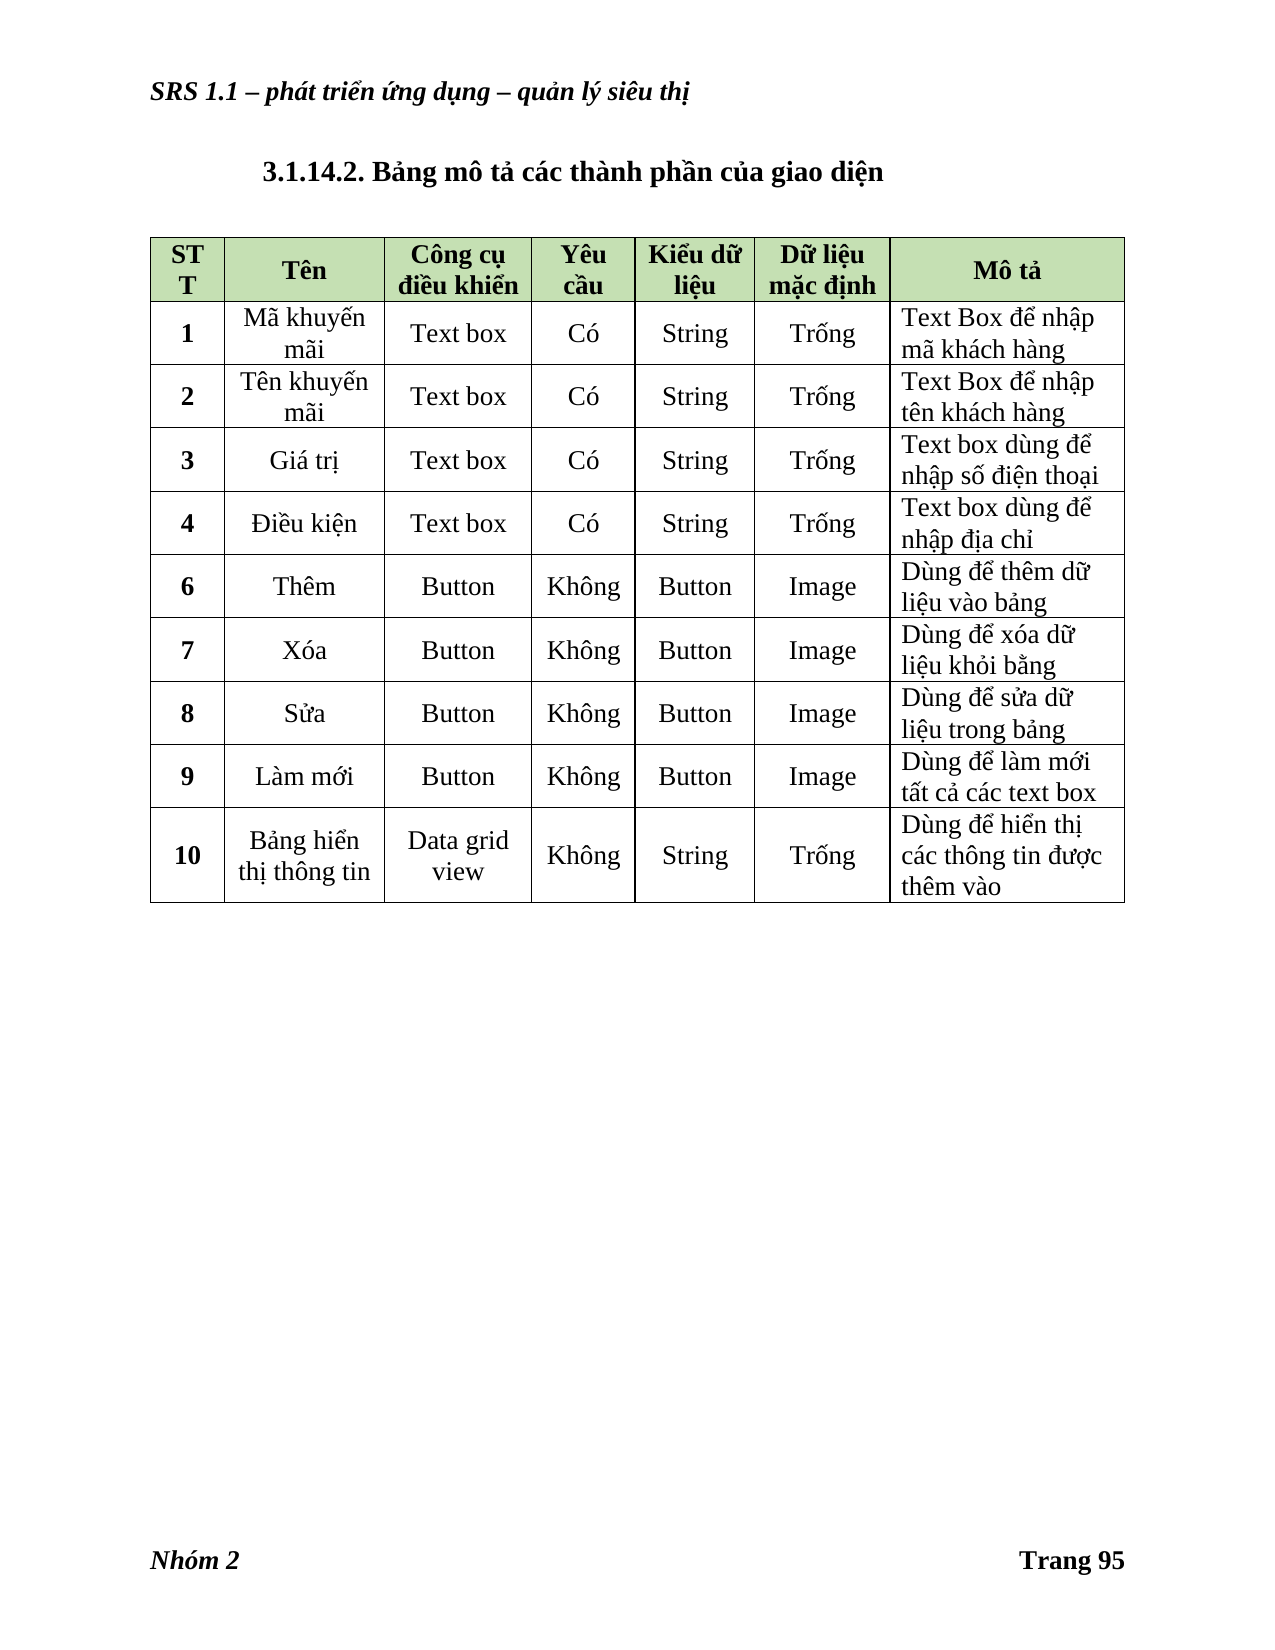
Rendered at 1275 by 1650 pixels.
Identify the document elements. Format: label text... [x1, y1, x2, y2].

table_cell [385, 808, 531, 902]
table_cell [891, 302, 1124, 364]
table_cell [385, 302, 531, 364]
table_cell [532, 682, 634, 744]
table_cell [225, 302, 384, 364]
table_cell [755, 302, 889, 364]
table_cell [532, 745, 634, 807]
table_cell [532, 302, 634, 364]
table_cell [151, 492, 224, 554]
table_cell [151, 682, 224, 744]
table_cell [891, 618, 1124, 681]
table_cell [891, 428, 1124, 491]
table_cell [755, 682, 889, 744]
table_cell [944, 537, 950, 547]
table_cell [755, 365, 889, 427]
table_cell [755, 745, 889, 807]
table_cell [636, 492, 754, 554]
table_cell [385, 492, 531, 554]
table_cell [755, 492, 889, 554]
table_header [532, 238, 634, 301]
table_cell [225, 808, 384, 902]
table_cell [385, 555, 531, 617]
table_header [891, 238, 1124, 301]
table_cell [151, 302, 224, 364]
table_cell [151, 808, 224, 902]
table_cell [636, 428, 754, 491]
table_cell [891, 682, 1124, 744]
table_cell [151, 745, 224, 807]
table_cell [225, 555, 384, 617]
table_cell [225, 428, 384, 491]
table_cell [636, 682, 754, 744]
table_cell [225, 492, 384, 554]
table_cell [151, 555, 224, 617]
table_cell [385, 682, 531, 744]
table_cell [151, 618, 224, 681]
subtitle Bảng mô tả các thành phần của giao diện [262, 154, 1125, 188]
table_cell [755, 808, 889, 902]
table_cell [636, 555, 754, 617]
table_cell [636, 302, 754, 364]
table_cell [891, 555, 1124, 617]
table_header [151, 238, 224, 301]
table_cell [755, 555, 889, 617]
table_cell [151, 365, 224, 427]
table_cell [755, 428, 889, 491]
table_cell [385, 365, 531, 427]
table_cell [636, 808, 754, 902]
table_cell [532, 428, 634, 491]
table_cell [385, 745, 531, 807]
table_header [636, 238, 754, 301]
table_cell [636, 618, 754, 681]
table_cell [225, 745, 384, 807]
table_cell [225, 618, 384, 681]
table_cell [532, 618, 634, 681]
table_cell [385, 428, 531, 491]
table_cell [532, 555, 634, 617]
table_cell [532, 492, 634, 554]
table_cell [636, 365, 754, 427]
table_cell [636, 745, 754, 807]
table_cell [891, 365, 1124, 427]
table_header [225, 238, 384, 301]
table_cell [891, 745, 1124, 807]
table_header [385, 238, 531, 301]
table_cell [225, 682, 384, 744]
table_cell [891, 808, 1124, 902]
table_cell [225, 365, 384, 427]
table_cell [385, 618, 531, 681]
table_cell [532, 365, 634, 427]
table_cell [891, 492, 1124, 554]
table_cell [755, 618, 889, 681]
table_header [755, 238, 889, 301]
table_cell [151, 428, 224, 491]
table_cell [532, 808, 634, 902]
